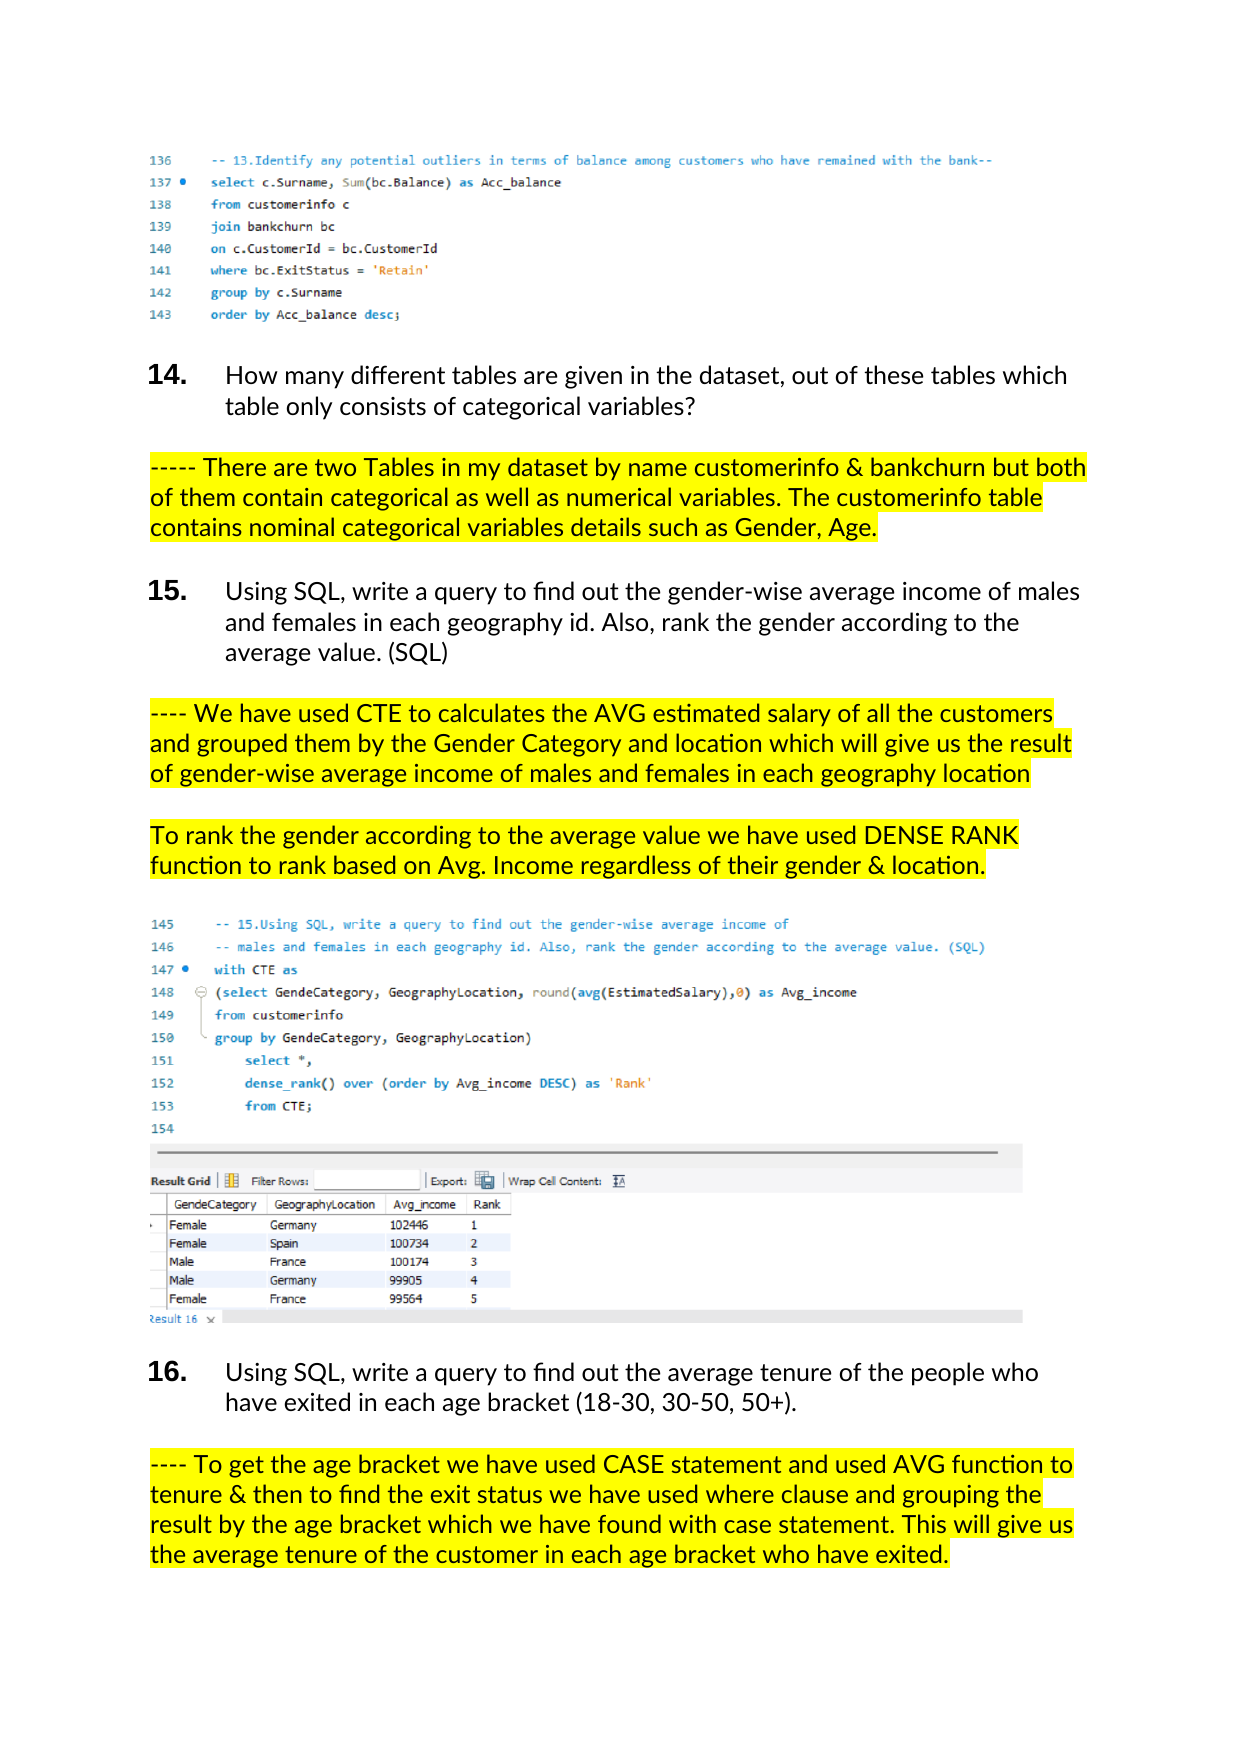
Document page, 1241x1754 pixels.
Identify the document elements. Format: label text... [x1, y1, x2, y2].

picture [150, 910, 1023, 1323]
text ----- There are two Tables in my dataset by name customerinfo & bankchurn but both of them contain categorical as well as numerical variables. The customerinfo table contains nominal categorical variables details such as Gender, Age. [878, 452, 1090, 542]
list How many different tables are given in the dataset, out of these tables which table only consists of categorical variables? [187, 357, 1090, 421]
picture [150, 150, 1018, 326]
list Using SQL, write a query to find out the gender-wise average income of males and females in each geography id. Also, rank the gender according to the average value. (SQL) [187, 573, 1090, 667]
list Using SQL, write a query to find out the average tenure of the people who have exited in each age bracket (18-30, 30-50, 50+). [187, 1353, 1090, 1417]
